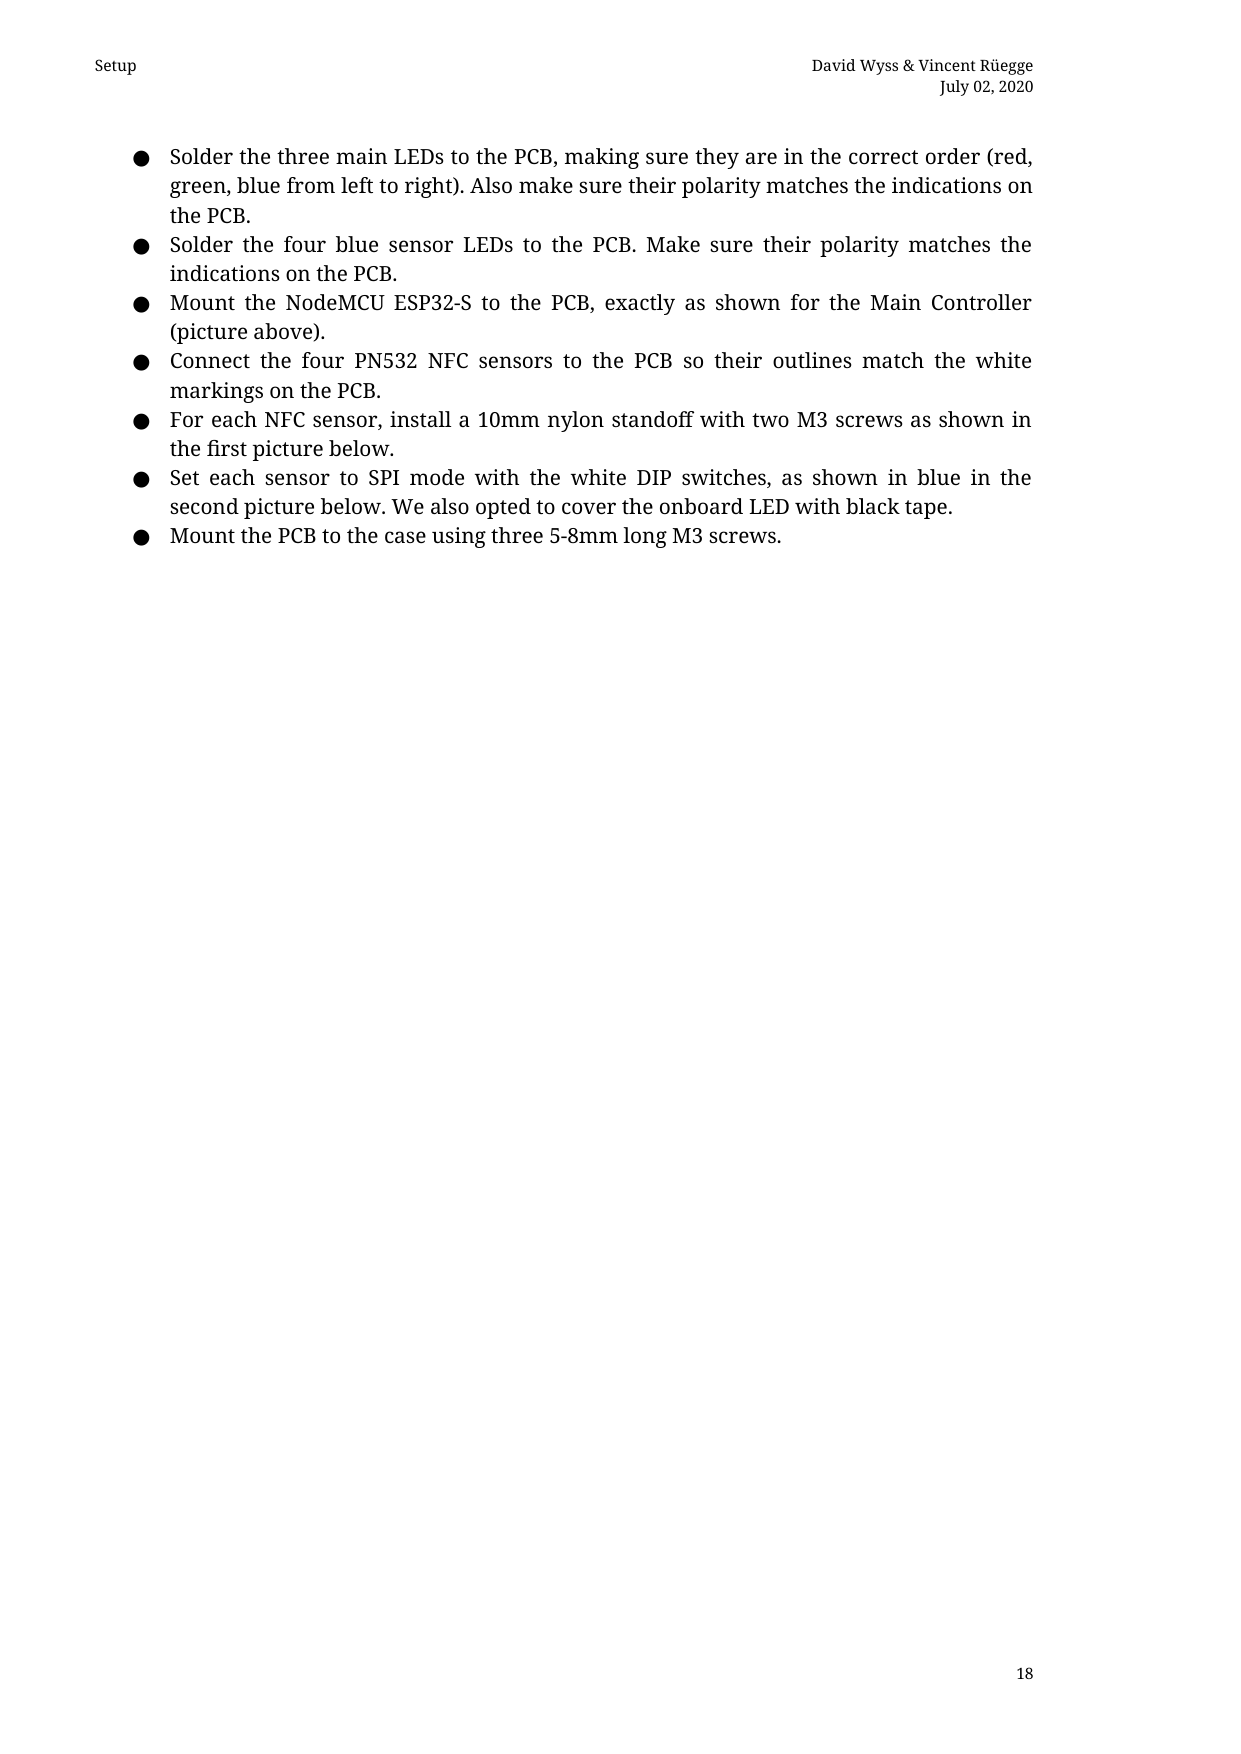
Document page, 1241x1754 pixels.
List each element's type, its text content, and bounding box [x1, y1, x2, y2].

list Connect the four PN532 NFC sensors to the PCB so their outlines match the white markings on the PCB. [132, 346, 1033, 404]
list Mount the NodeMCU ESP32-S to the PCB, exactly as shown for the Main Controller (picture above). [132, 288, 1033, 346]
list Solder the three main LEDs to the PCB, making sure they are in the correct order (red, green, blue from left to right). Also make sure their polarity matches the indications on the PCB. [132, 142, 1033, 229]
list Mount the PCB to the case using three 5-8mm long M3 screws. [132, 521, 1033, 550]
list Set each sensor to SPI mode with the white DIP switches, as shown in blue in the second picture below. We also opted to cover the onboard LED with black tape. [132, 463, 1033, 521]
list For each NFC sensor, install a 10mm nylon standoff with two M3 screws as shown in the first picture below. [132, 404, 1033, 463]
list Solder the four blue sensor LEDs to the PCB. Make sure their polarity matches the indications on the PCB. [132, 229, 1033, 288]
